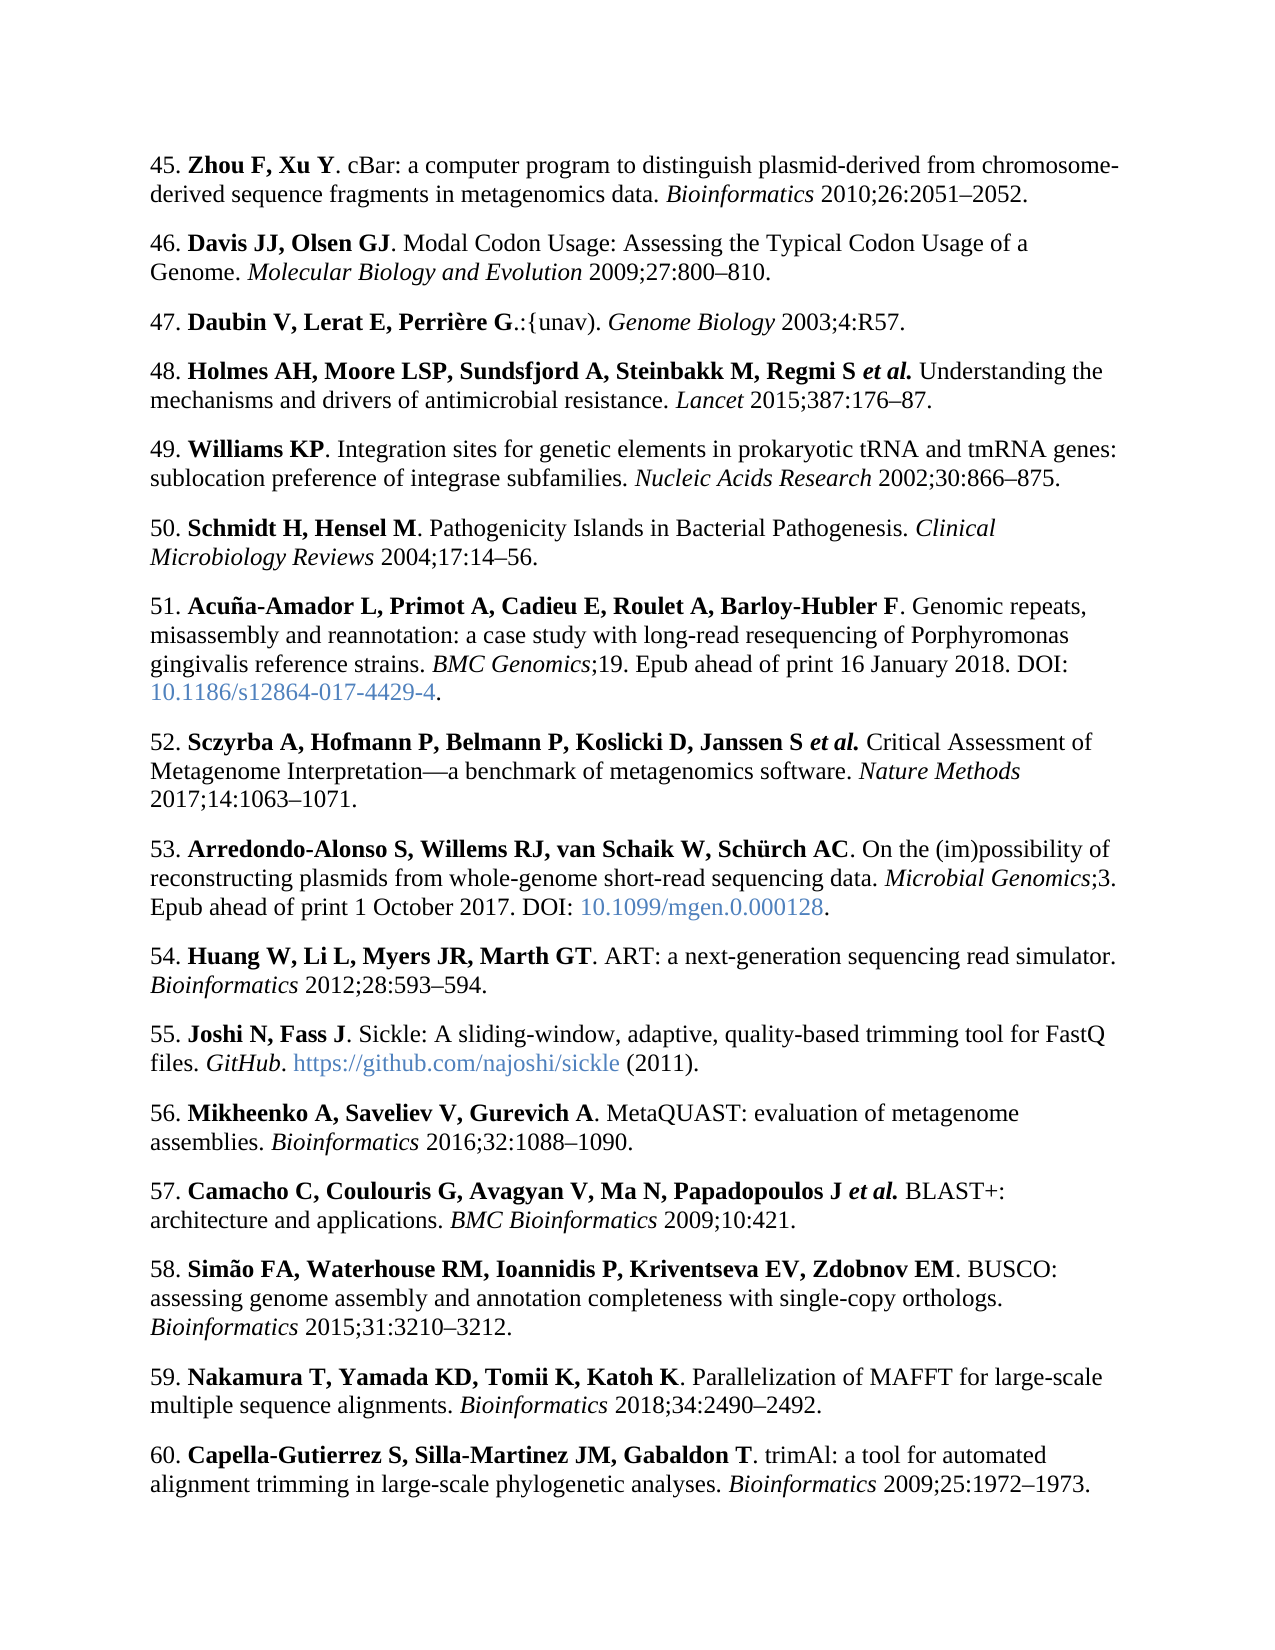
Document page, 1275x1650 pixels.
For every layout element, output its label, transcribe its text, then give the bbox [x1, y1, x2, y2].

text 54. Huang W, Li L, Myers JR, Marth GT. ART: a next-generation sequencing read simulator. Bioinformatics 2012;28:593–594. [150, 941, 1125, 999]
text 59. Nakamura T, Yamada KD, Tomii K, Katoh K. Parallelization of MAFFT for large-scale multiple sequence alignments. Bioinformatics 2018;34:2490–2492. [150, 1362, 1125, 1419]
text 49. Williams KP. Integration sites for genetic elements in prokaryotic tRNA and tmRNA genes: sublocation preference of integrase subfamilies. Nucleic Acids Research 2002;30:866–875. [150, 434, 1125, 492]
text 51. Acuña-Amador L, Primot A, Cadieu E, Roulet A, Barloy-Hubler F. Genomic repeats, misassembly and reannotation: a case study with long-read resequencing of Porphyromonas gingivalis reference strains. BMC Genomics;19. Epub ahead of print 16 January 2018. DOI: 10.1186/s12864-017-4429-4. [150, 591, 1125, 706]
text 50. Schmidt H, Hensel M. Pathogenicity Islands in Bacterial Pathogenesis. Clinical Microbiology Reviews 2004;17:14–56. [150, 513, 1125, 570]
text 57. Camacho C, Coulouris G, Avagyan V, Ma N, Papadopoulos J et al. BLAST+: architecture and applications. BMC Bioinformatics 2009;10:421. [150, 1176, 1125, 1234]
text 47. Daubin V, Lerat E, Perrière G.:{unav). Genome Biology 2003;4:R57. [150, 307, 1125, 335]
text 58. Simão FA, Waterhouse RM, Ioannidis P, Kriventseva EV, Zdobnov EM. BUSCO: assessing genome assembly and annotation completeness with single-copy orthologs. Bioinformatics 2015;31:3210–3212. [150, 1254, 1125, 1341]
text 46. Davis JJ, Olsen GJ. Modal Codon Usage: Assessing the Typical Codon Usage of a Genome. Molecular Biology and Evolution 2009;27:800–810. [150, 228, 1125, 286]
text 53. Arredondo-Alonso S, Willems RJ, van Schaik W, Schürch AC. On the (im)possibility of reconstructing plasmids from whole-genome short-read sequencing data. Microbial Genomics;3. Epub ahead of print 1 October 2017. DOI: 10.1099/mgen.0.000128. [150, 834, 1125, 920]
text 56. Mikheenko A, Saveliev V, Gurevich A. MetaQUAST: evaluation of metagenome assemblies. Bioinformatics 2016;32:1088–1090. [150, 1098, 1125, 1155]
text 52. Sczyrba A, Hofmann P, Belmann P, Koslicki D, Janssen S et al. Critical Assessment of Metagenome Interpretation—a benchmark of metagenomics software. Nature Methods 2017;14:1063–1071. [150, 727, 1125, 813]
text 48. Holmes AH, Moore LSP, Sundsfjord A, Steinbakk M, Regmi S et al. Understanding the mechanisms and drivers of antimicrobial resistance. Lancet 2015;387:176–87. [150, 356, 1125, 414]
text 60. Capella-Gutierrez S, Silla-Martinez JM, Gabaldon T. trimAl: a tool for automated alignment trimming in large-scale phylogenetic analyses. Bioinformatics 2009;25:1972–1973. [150, 1440, 1125, 1497]
text 55. Joshi N, Fass J. Sickle: A sliding-window, adaptive, quality-based trimming tool for FastQ files. GitHub. https://github.com/najoshi/sickle (2011). [150, 1019, 1125, 1077]
text 45. Zhou F, Xu Y. cBar: a computer program to distinguish plasmid-derived from chromosome-derived sequence fragments in metagenomics data. Bioinformatics 2010;26:2051–2052. [150, 150, 1125, 207]
